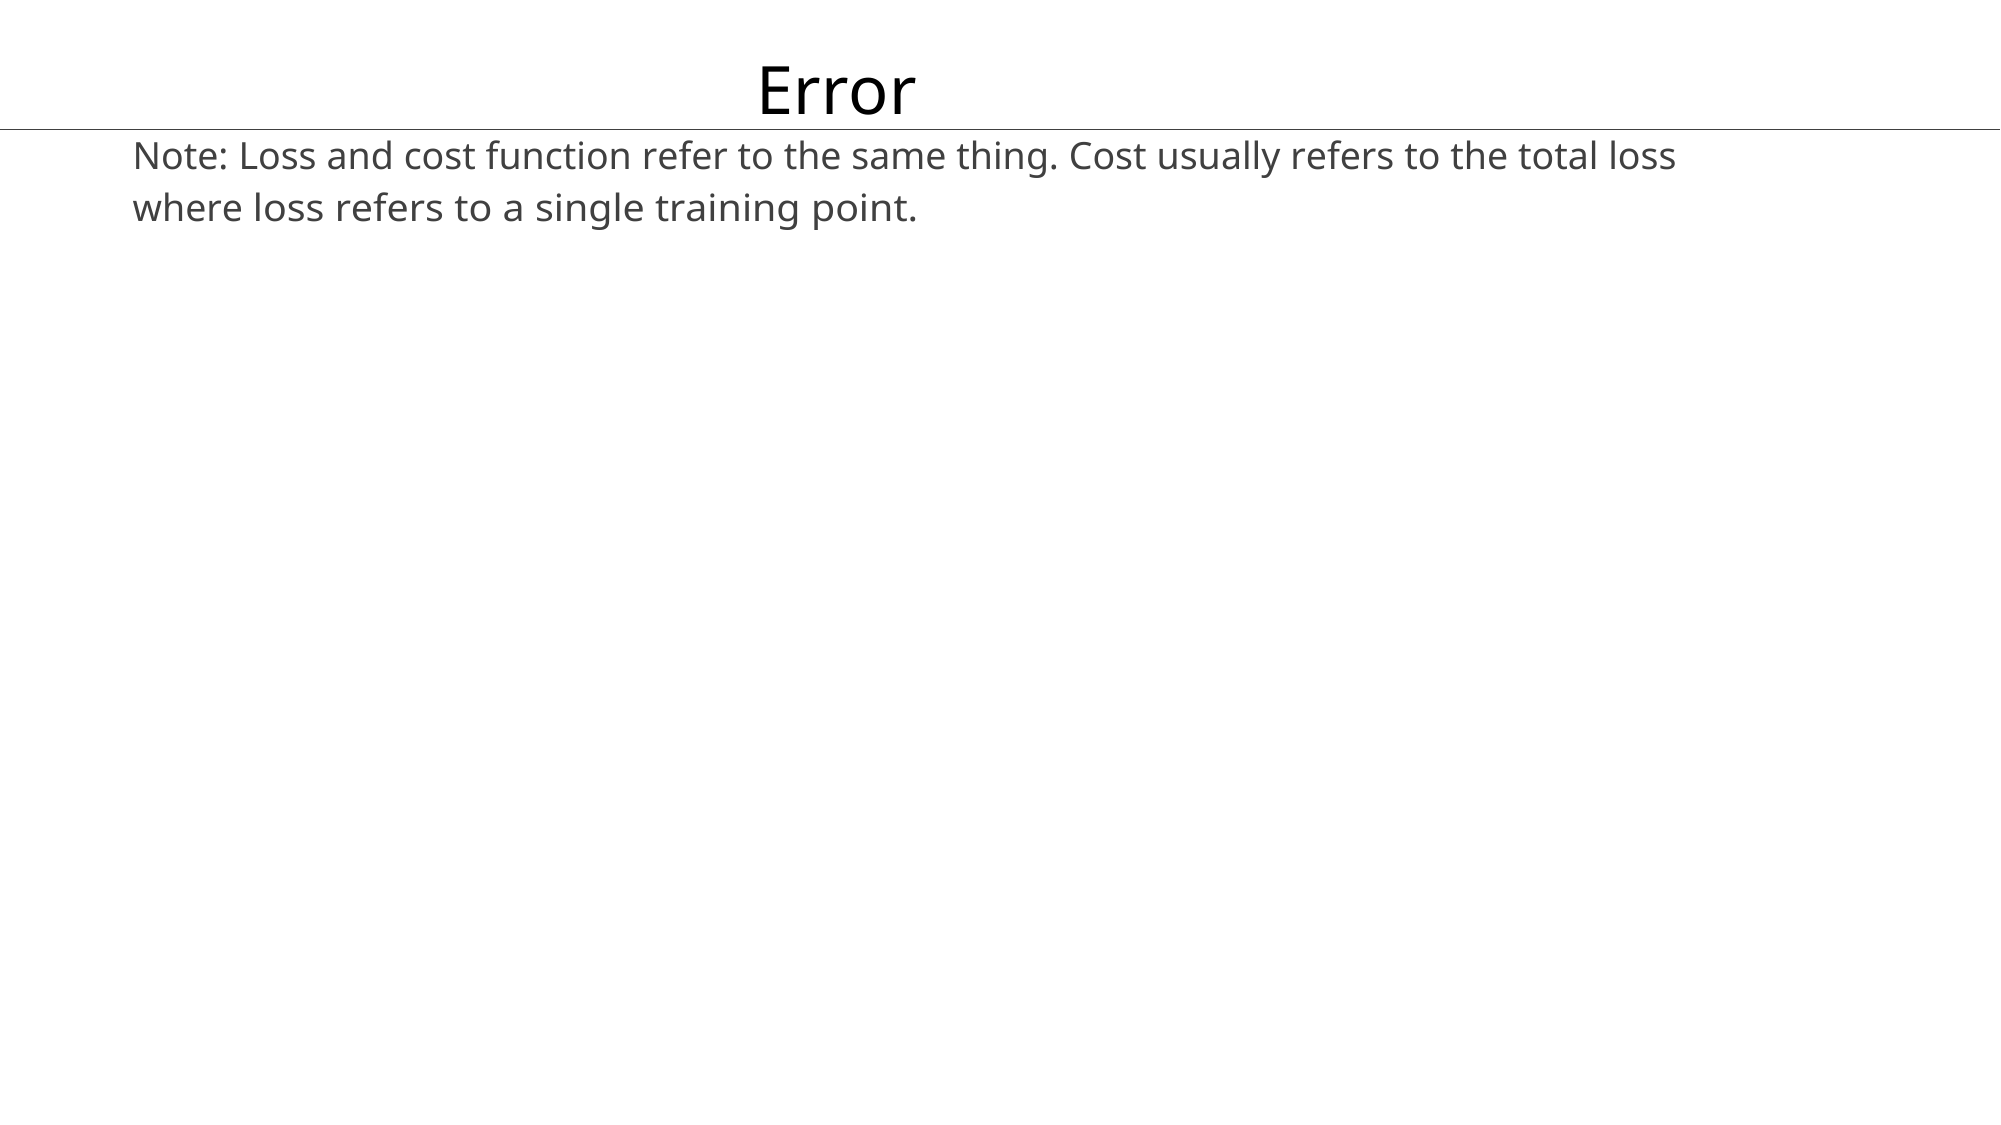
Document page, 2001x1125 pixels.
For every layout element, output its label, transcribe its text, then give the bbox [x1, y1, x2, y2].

text Note: Loss and cost function refer to the same thing. Cost usually refers to the total loss where loss refers to a single training point. [132, 129, 1744, 233]
